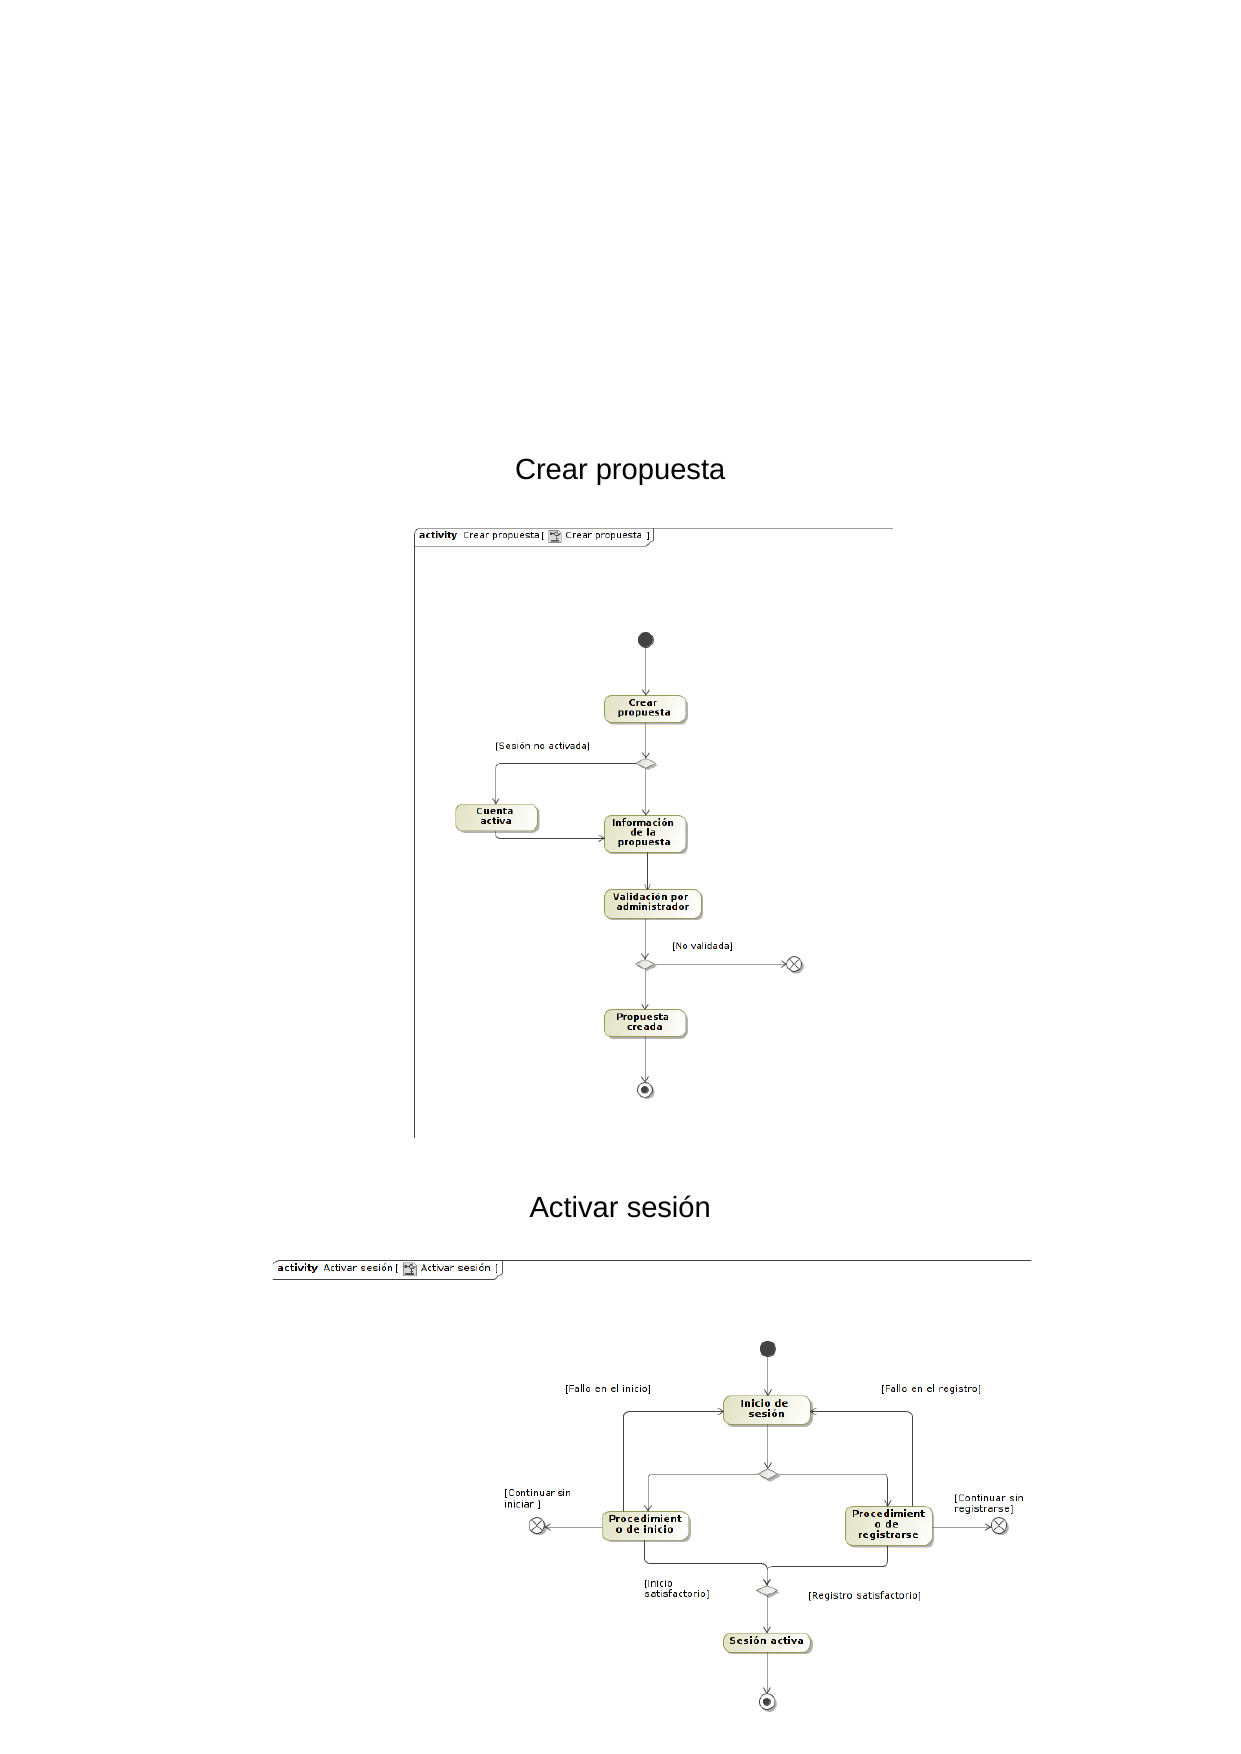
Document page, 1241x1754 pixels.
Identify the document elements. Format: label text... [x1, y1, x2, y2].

text Activar sesión [150, 1190, 1090, 1223]
picture [411, 524, 893, 1138]
text Crear propuesta [150, 452, 1090, 485]
picture [272, 1257, 1032, 1746]
